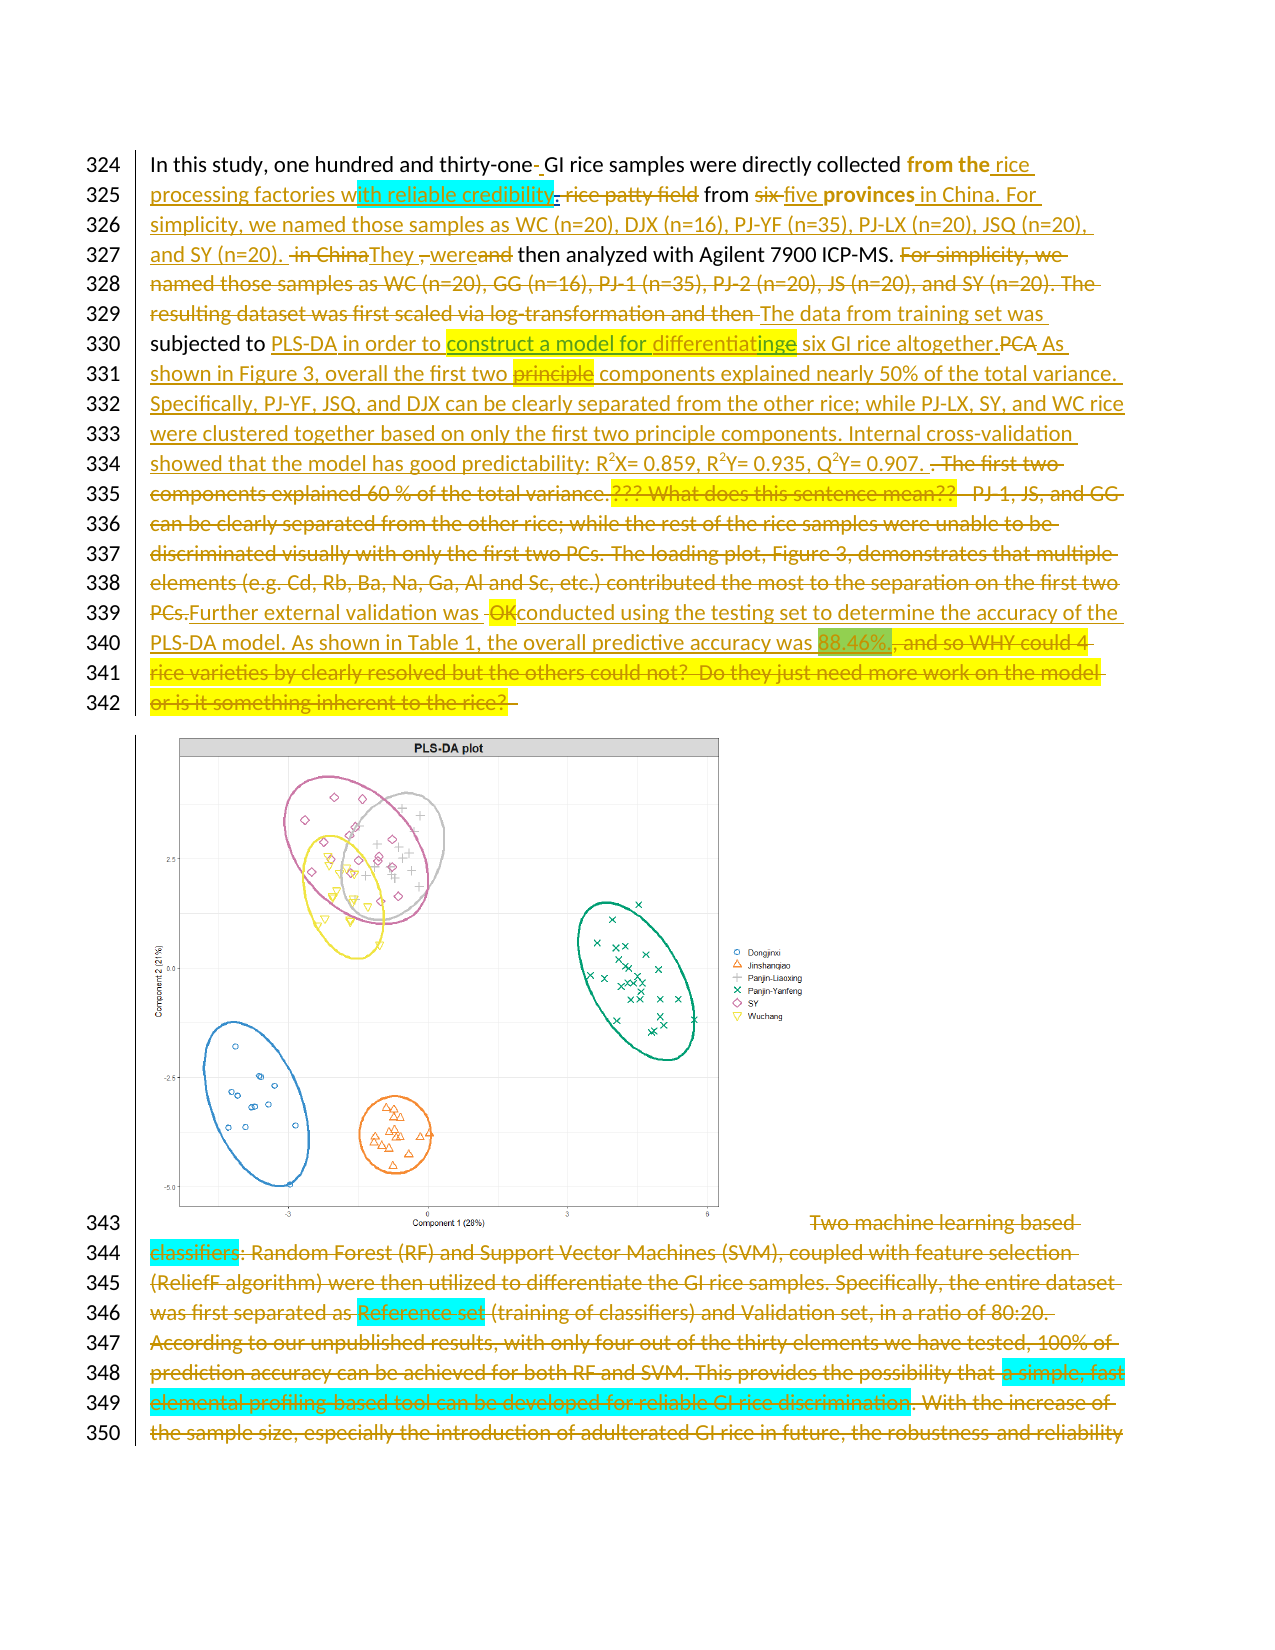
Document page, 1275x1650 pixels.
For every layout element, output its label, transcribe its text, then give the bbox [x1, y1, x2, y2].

text In this study, one hundred and thirty-oneGI rice samples were directly collected from the from provinces then analyzed with Agilent 7900 ICP-MS. subjected to [150, 150, 1125, 413]
picture [150, 734, 810, 1231]
text In this study, one hundred and thirty-oneGI rice samples were directly collected from the from provinces then analyzed with Agilent 7900 ICP-MS. subjected to [150, 415, 1125, 716]
